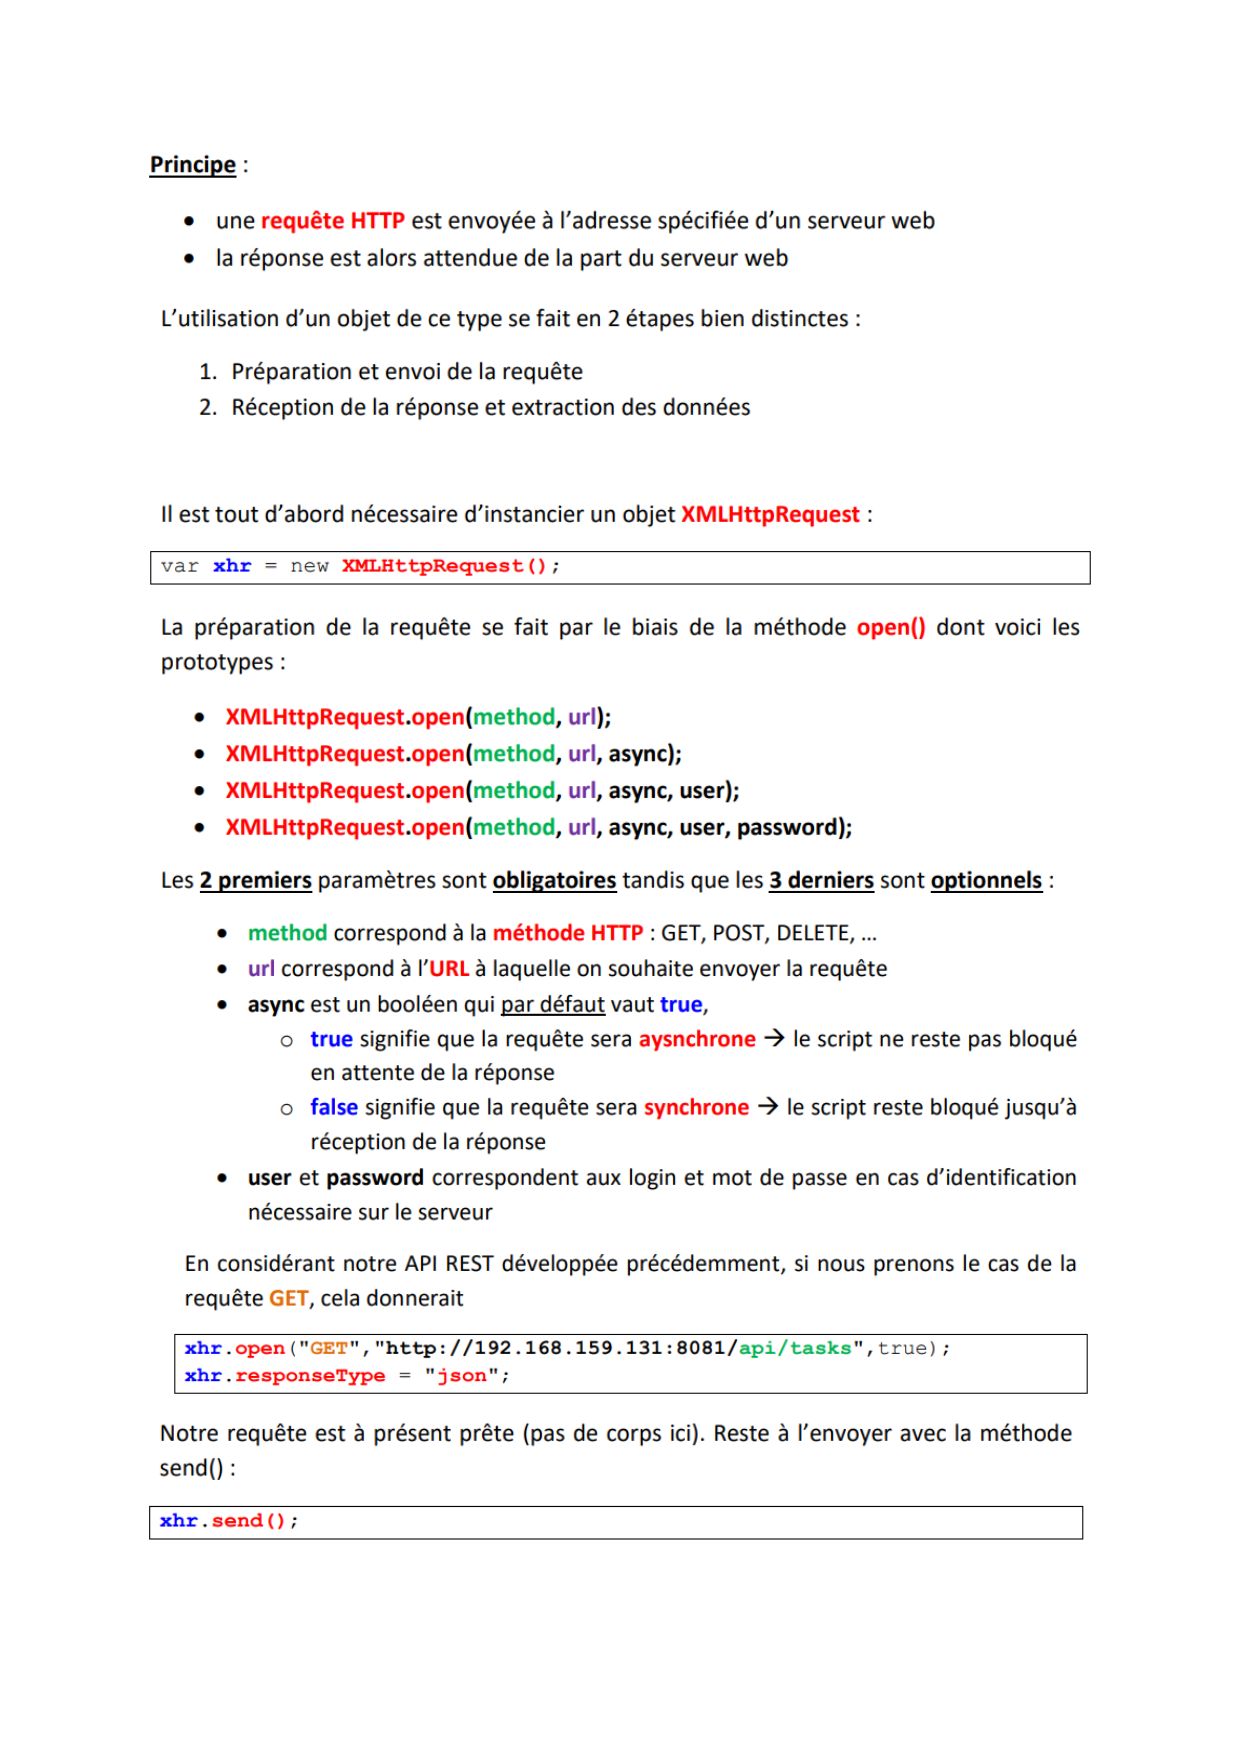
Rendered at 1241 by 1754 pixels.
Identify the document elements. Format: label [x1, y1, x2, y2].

picture [147, 912, 1093, 1398]
picture [147, 297, 1093, 593]
picture [147, 611, 1093, 893]
picture [147, 147, 937, 279]
picture [147, 1417, 1093, 1545]
